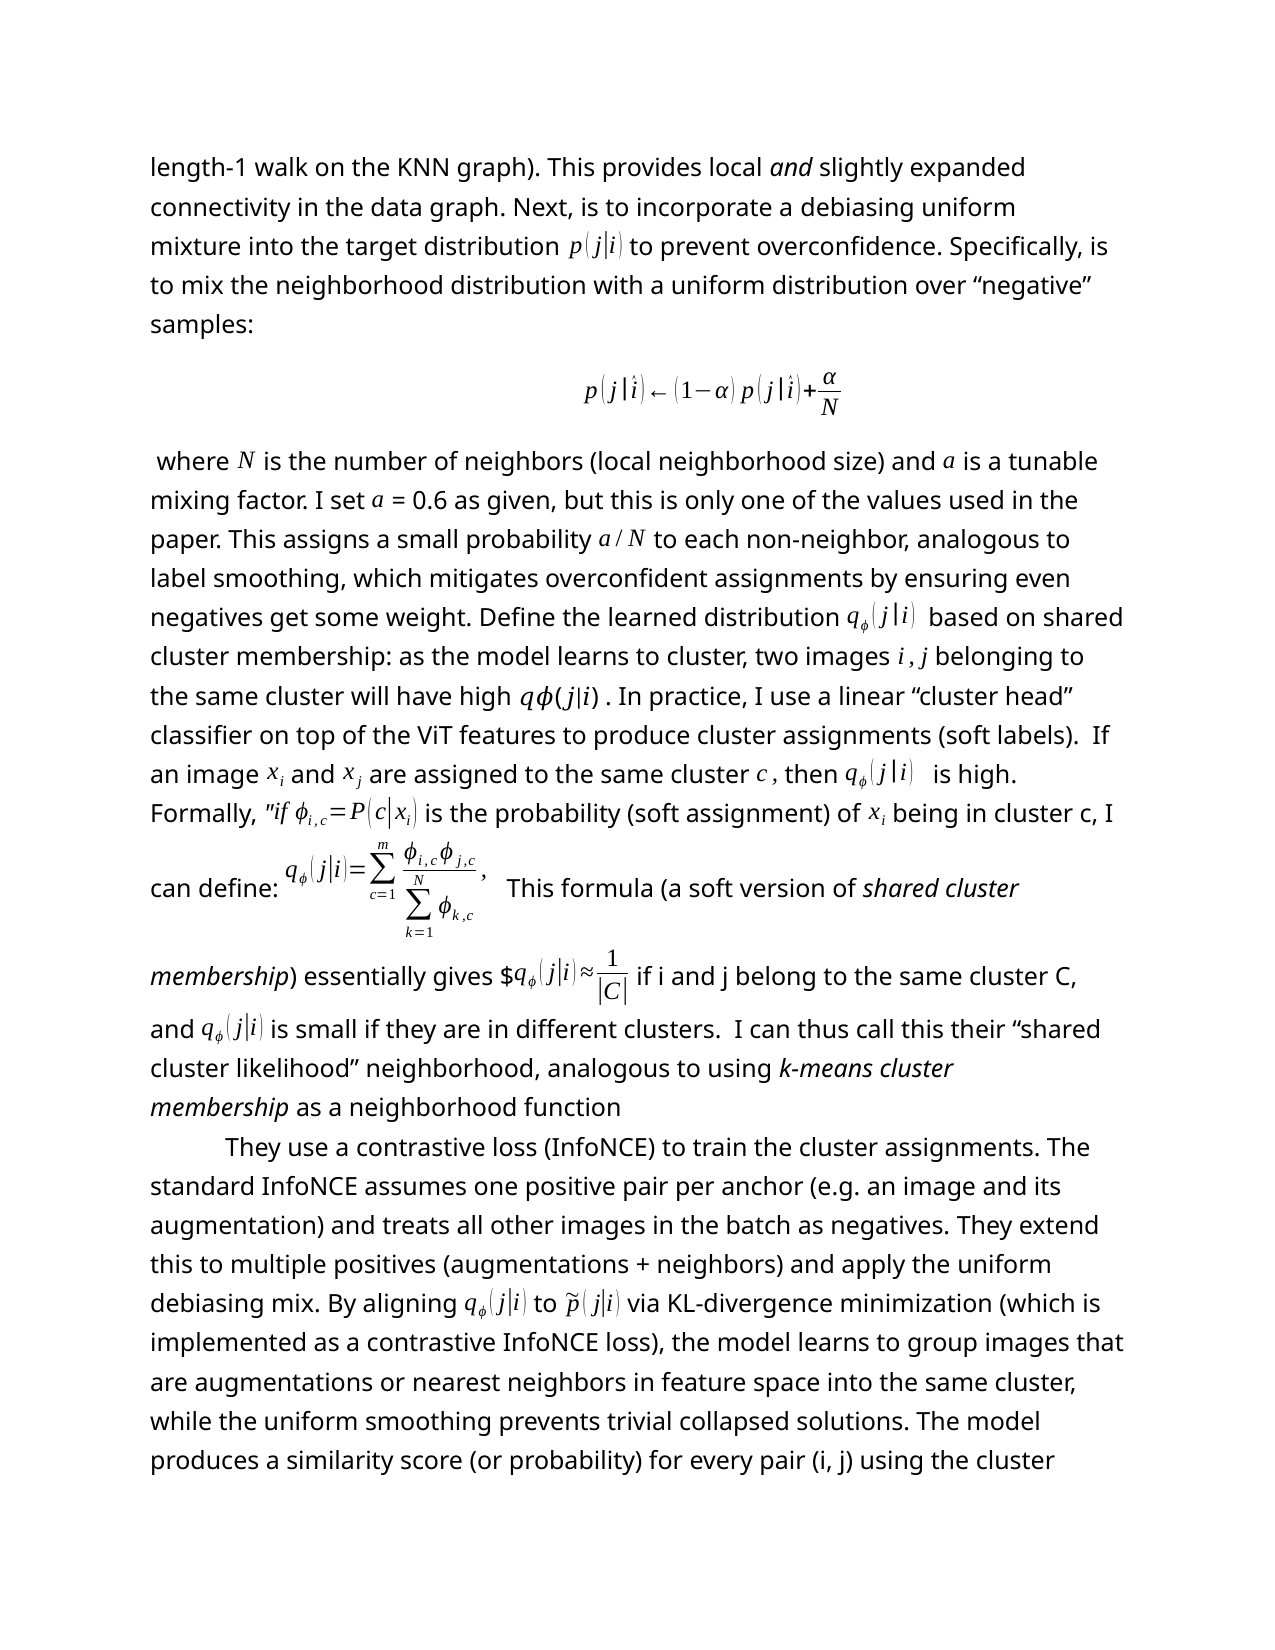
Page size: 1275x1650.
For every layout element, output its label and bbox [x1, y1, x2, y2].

text [150, 150, 1125, 341]
text [150, 443, 1125, 1477]
